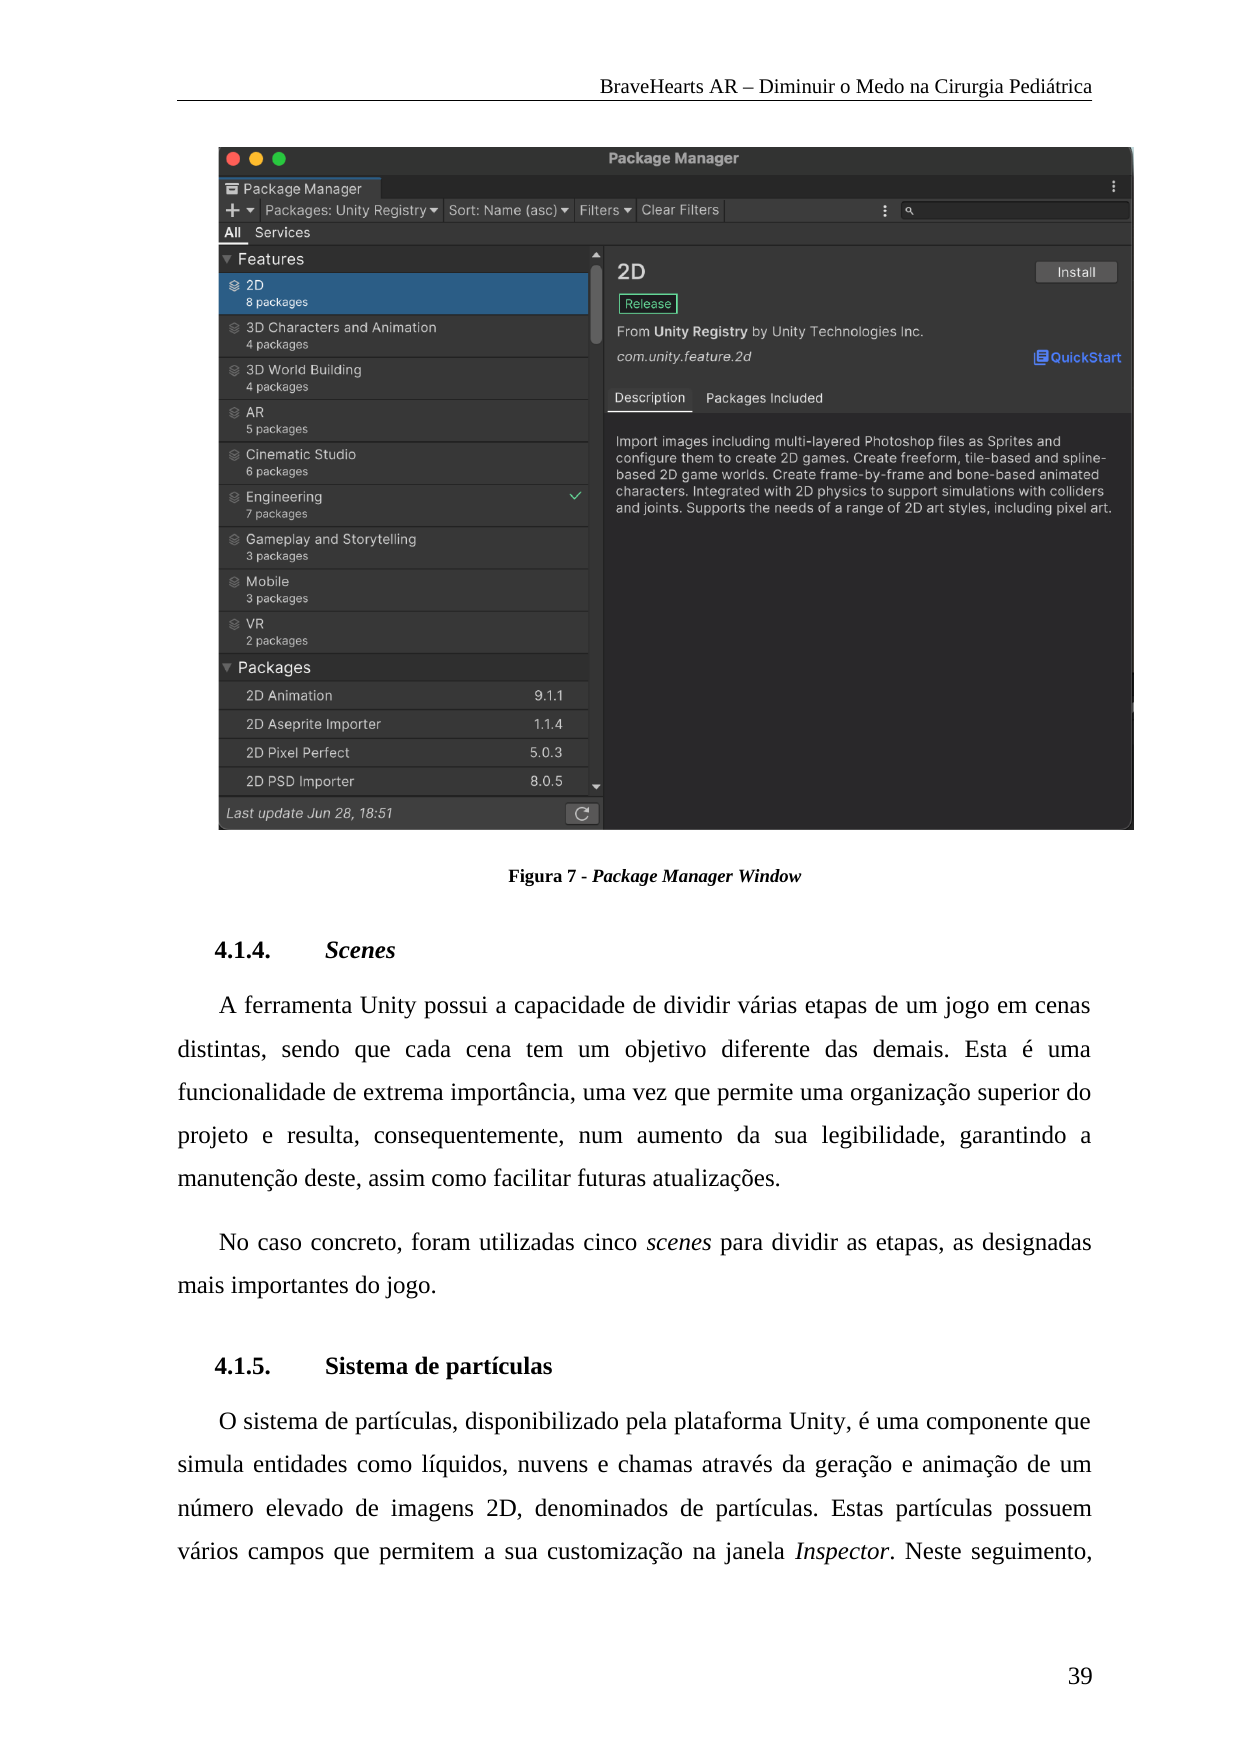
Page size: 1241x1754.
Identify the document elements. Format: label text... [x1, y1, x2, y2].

text No caso concreto, foram utilizadas cinco scenes para dividir as etapas, as designadas mais importantes do jogo. [177, 1227, 1092, 1299]
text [177, 1406, 1092, 1564]
subtitle Sistema de partículas [214, 1351, 1092, 1379]
picture [218, 147, 1134, 830]
text Figura 7 - Package Manager Window [177, 865, 1092, 887]
text A ferramenta Unity possui a capacidade de dividir várias etapas de um jogo em cenas distintas, sendo que cada cena tem um objetivo diferente das demais. Esta é uma funcionalidade de extrema importância, uma vez que permite uma organização superior do projeto e resulta, consequentemente, num aumento da sua legibilidade, garantindo a manutenção deste, assim como facilitar futuras atualizações. [177, 991, 1092, 1192]
subtitle Scenes [214, 935, 1092, 964]
